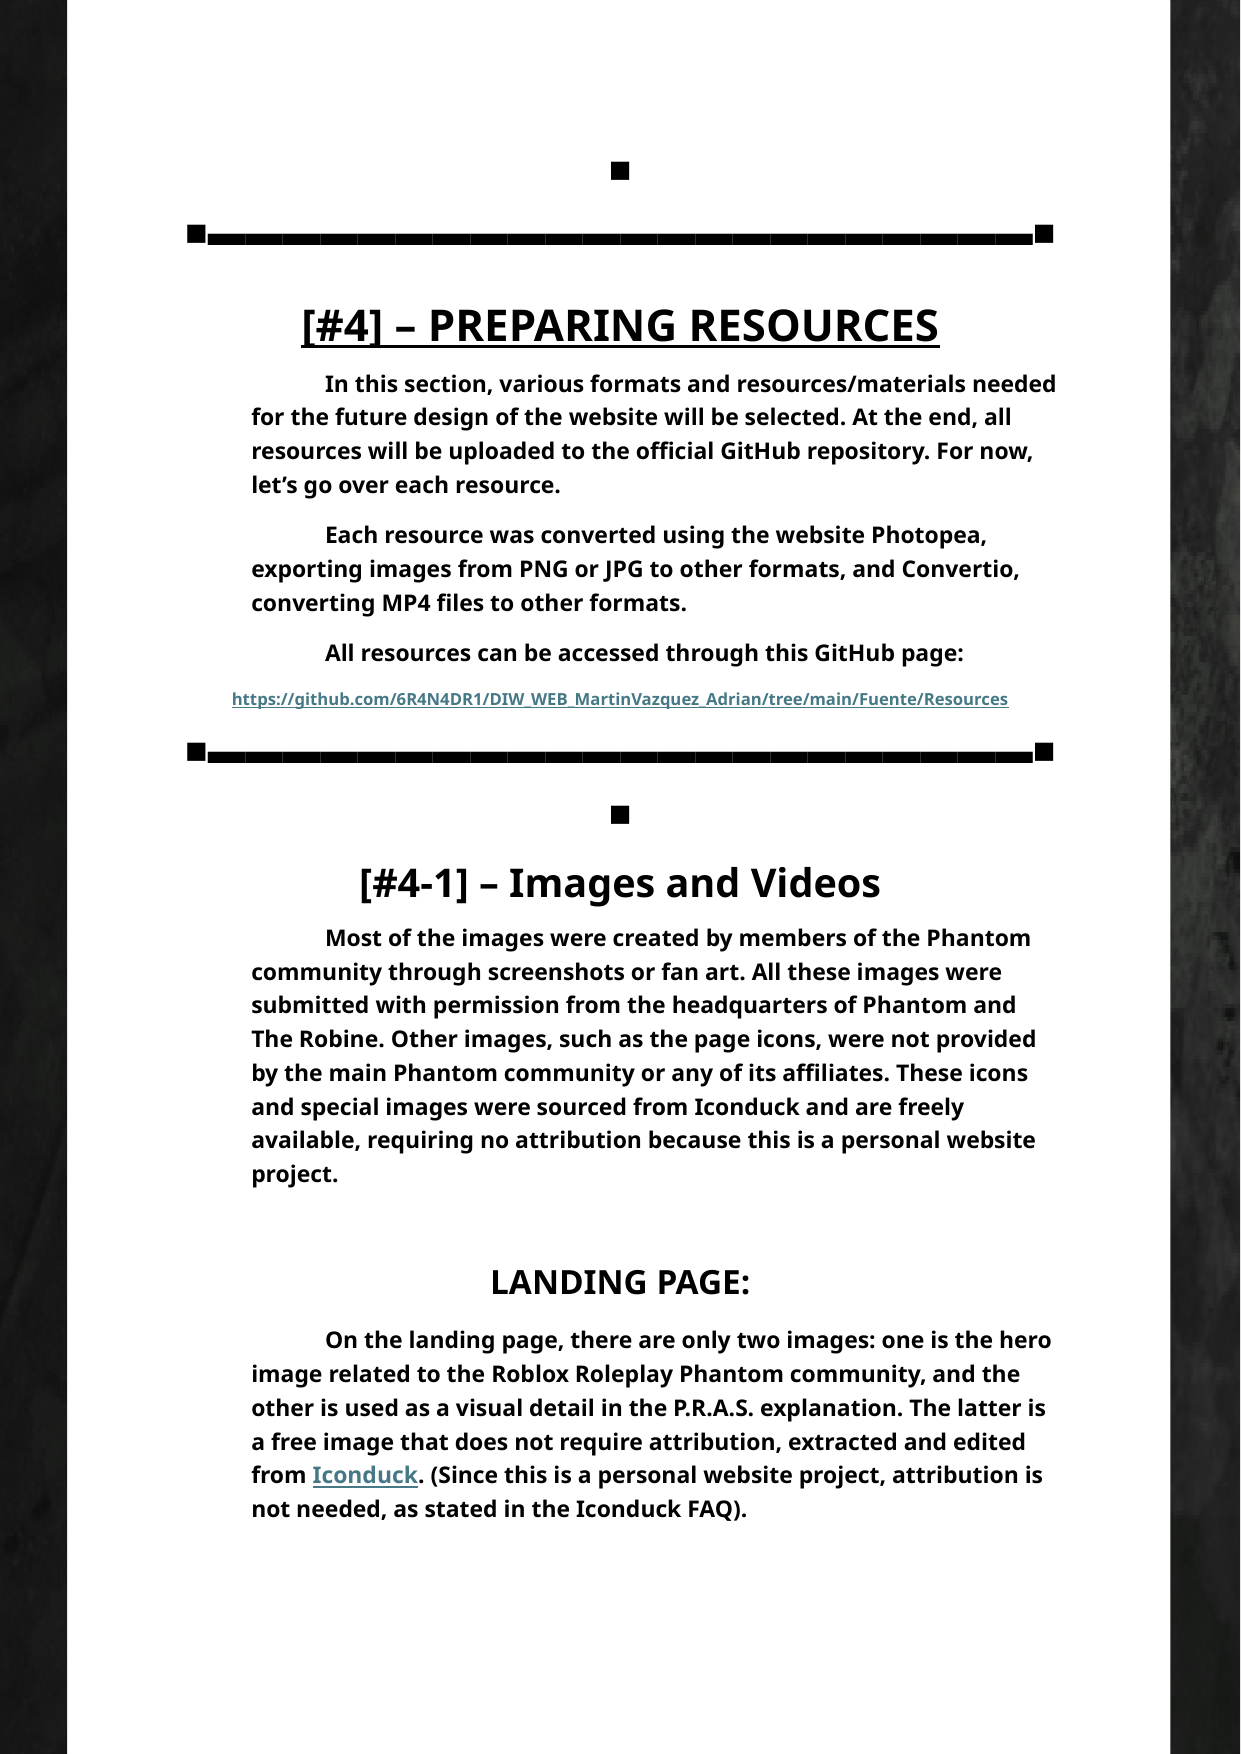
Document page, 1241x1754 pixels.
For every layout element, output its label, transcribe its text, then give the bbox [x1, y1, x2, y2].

text Most of the images were created by members of the Phantom community through screenshots or fan art. All these images were submitted with permission from the headquarters of Phantom and The Robine. Other images, such as the page icons, were not provided by the main Phantom community or any of its affiliates. These icons and special images were sourced from Iconduck and are freely available, requiring no attribution because this is a personal website project. [251, 922, 1063, 1189]
picture [0, 0, 68, 1754]
text On the landing page, there are only two images: one is the hero image related to the Roblox Roleplay Phantom community, and the other is used as a visual detail in the P.R.A.S. explanation. The latter is a free image that does not require attribution, extracted and edited from Iconduck. (Since this is a personal website project, attribution is not needed, as stated in the Iconduck FAQ). [251, 1324, 1063, 1524]
text ■▬▬▬▬▬▬▬▬▬▬▬▬▬▬▬▬▬▬▬▬▬▬■ [177, 729, 1063, 772]
text ■ [177, 792, 1063, 835]
picture [1170, 0, 1241, 1754]
text All resources can be accessed through this GitHub page: [251, 637, 1063, 668]
text Each resource was converted using the website Photopea, exporting images from PNG or JPG to other formats, and Convertio, converting MP4 files to other formats. [251, 519, 1063, 618]
text In this section, various formats and resources/materials needed for the future design of the website will be selected. At the end, all resources will be uploaded to the official GitHub repository. For now, let’s go over each resource. [251, 367, 1063, 500]
text ■ [177, 148, 1063, 191]
text ■▬▬▬▬▬▬▬▬▬▬▬▬▬▬▬▬▬▬▬▬▬▬■ [177, 211, 1063, 254]
subtitle [#4-1] – Images and Videos [177, 855, 1063, 909]
text LANDING PAGE: [177, 1259, 1063, 1304]
subtitle [#4] – PREPARING RESOURCES [177, 295, 1063, 354]
text https://github.com/6R4N4DR1/DIW_WEB_MartinVazquez_Adrian/tree/main/Fuente/Resources [177, 687, 1063, 710]
